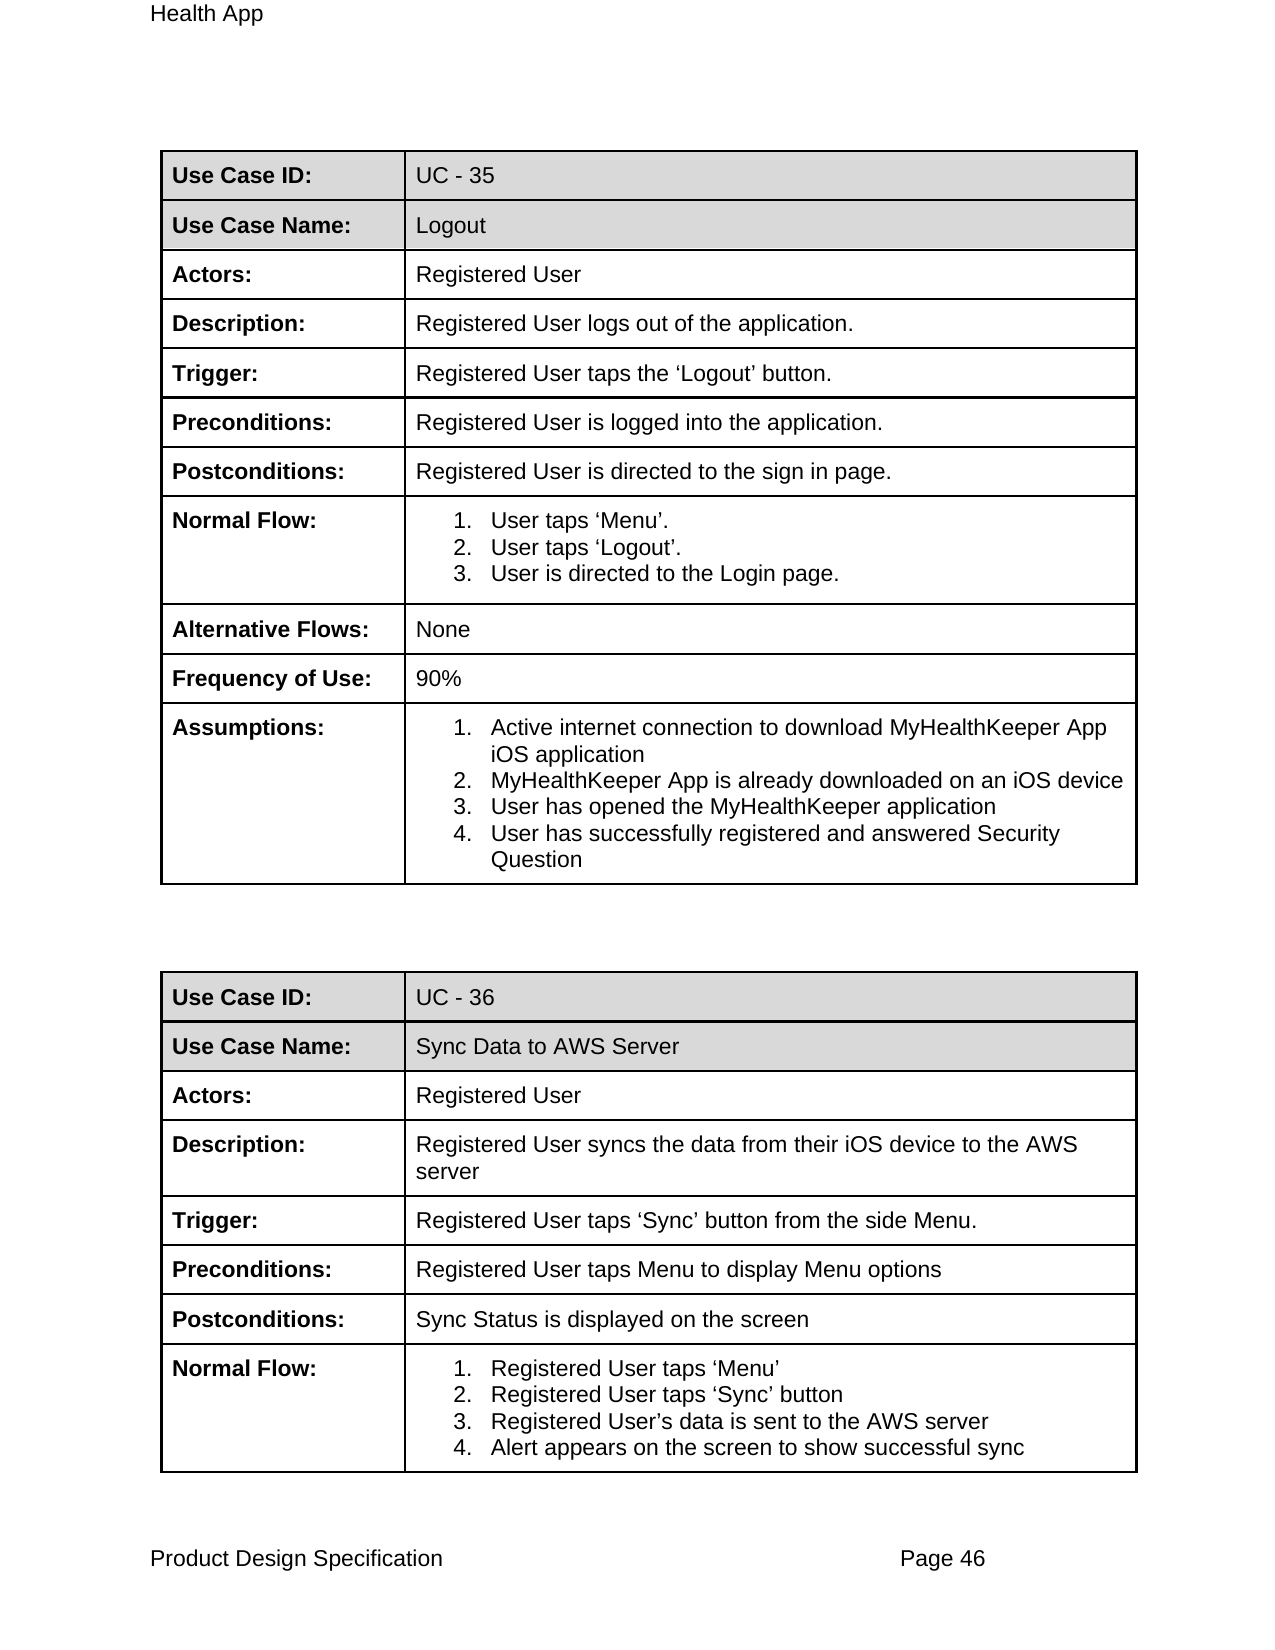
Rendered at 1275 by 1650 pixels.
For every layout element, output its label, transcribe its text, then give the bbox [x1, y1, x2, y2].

table_cell Frequency of Use: [163, 655, 404, 702]
table_cell Preconditions: [163, 1246, 404, 1293]
table_cell Preconditions: [163, 399, 404, 446]
table_cell Trigger: [163, 349, 404, 396]
table_cell Postconditions: [163, 448, 404, 495]
table_cell Description: [163, 1121, 404, 1194]
table_cell Sync Data to AWS Server [406, 1023, 1135, 1070]
table_header Use Case ID: [163, 973, 404, 1020]
table_cell Registered User syncs the data from their iOS device to the AWS server [406, 1121, 1135, 1194]
table_cell Registered User logs out of the application. [406, 300, 1135, 347]
table_cell Registered User [406, 1072, 1135, 1119]
table_header UC - 36 [406, 973, 1135, 1020]
table_cell Normal Flow: [163, 497, 404, 603]
table_cell Alternative Flows: [163, 605, 404, 652]
table_cell Assumptions: [163, 704, 404, 883]
table_cell Actors: [163, 251, 404, 298]
table_header UC - 35 [406, 152, 1135, 199]
table_cell Actors: [163, 1072, 404, 1119]
table_header Use Case ID: [163, 152, 404, 199]
table_cell User taps ‘Menu’. User taps ‘Logout’. User is directed to the Login page. [406, 497, 1135, 603]
table_cell Use Case Name: [163, 1023, 404, 1070]
table_cell Registered User [406, 251, 1135, 298]
table_cell Use Case Name: [163, 201, 404, 248]
table_cell 90% [406, 655, 1135, 702]
table_cell Description: [163, 300, 404, 347]
table_cell Registered User taps ‘Menu’ Registered User taps ‘Sync’ button Registered User’s data is sent to the AWS server Alert appears on the screen to show successful sync [406, 1345, 1135, 1471]
table_cell Trigger: [163, 1197, 404, 1244]
table_cell Normal Flow: [163, 1345, 404, 1471]
table_cell Registered User taps ‘Sync’ button from the side Menu. [406, 1197, 1135, 1244]
table_cell Postconditions: [163, 1295, 404, 1342]
table_cell Registered User taps Menu to display Menu options [406, 1246, 1135, 1293]
table_cell Registered User is directed to the sign in page. [406, 448, 1135, 495]
table_cell None [406, 605, 1135, 652]
table_cell Logout [406, 201, 1135, 248]
table_cell Sync Status is displayed on the screen [406, 1295, 1135, 1342]
table_cell Registered User taps the ‘Logout’ button. [406, 349, 1135, 396]
table_cell Active internet connection to download MyHealthKeeper App iOS application MyHealthKeeper App is already downloaded on an iOS device User has opened the MyHealthKeeper application User has successfully registered and answered Security Question [406, 704, 1135, 883]
table_cell Registered User is logged into the application. [406, 399, 1135, 446]
